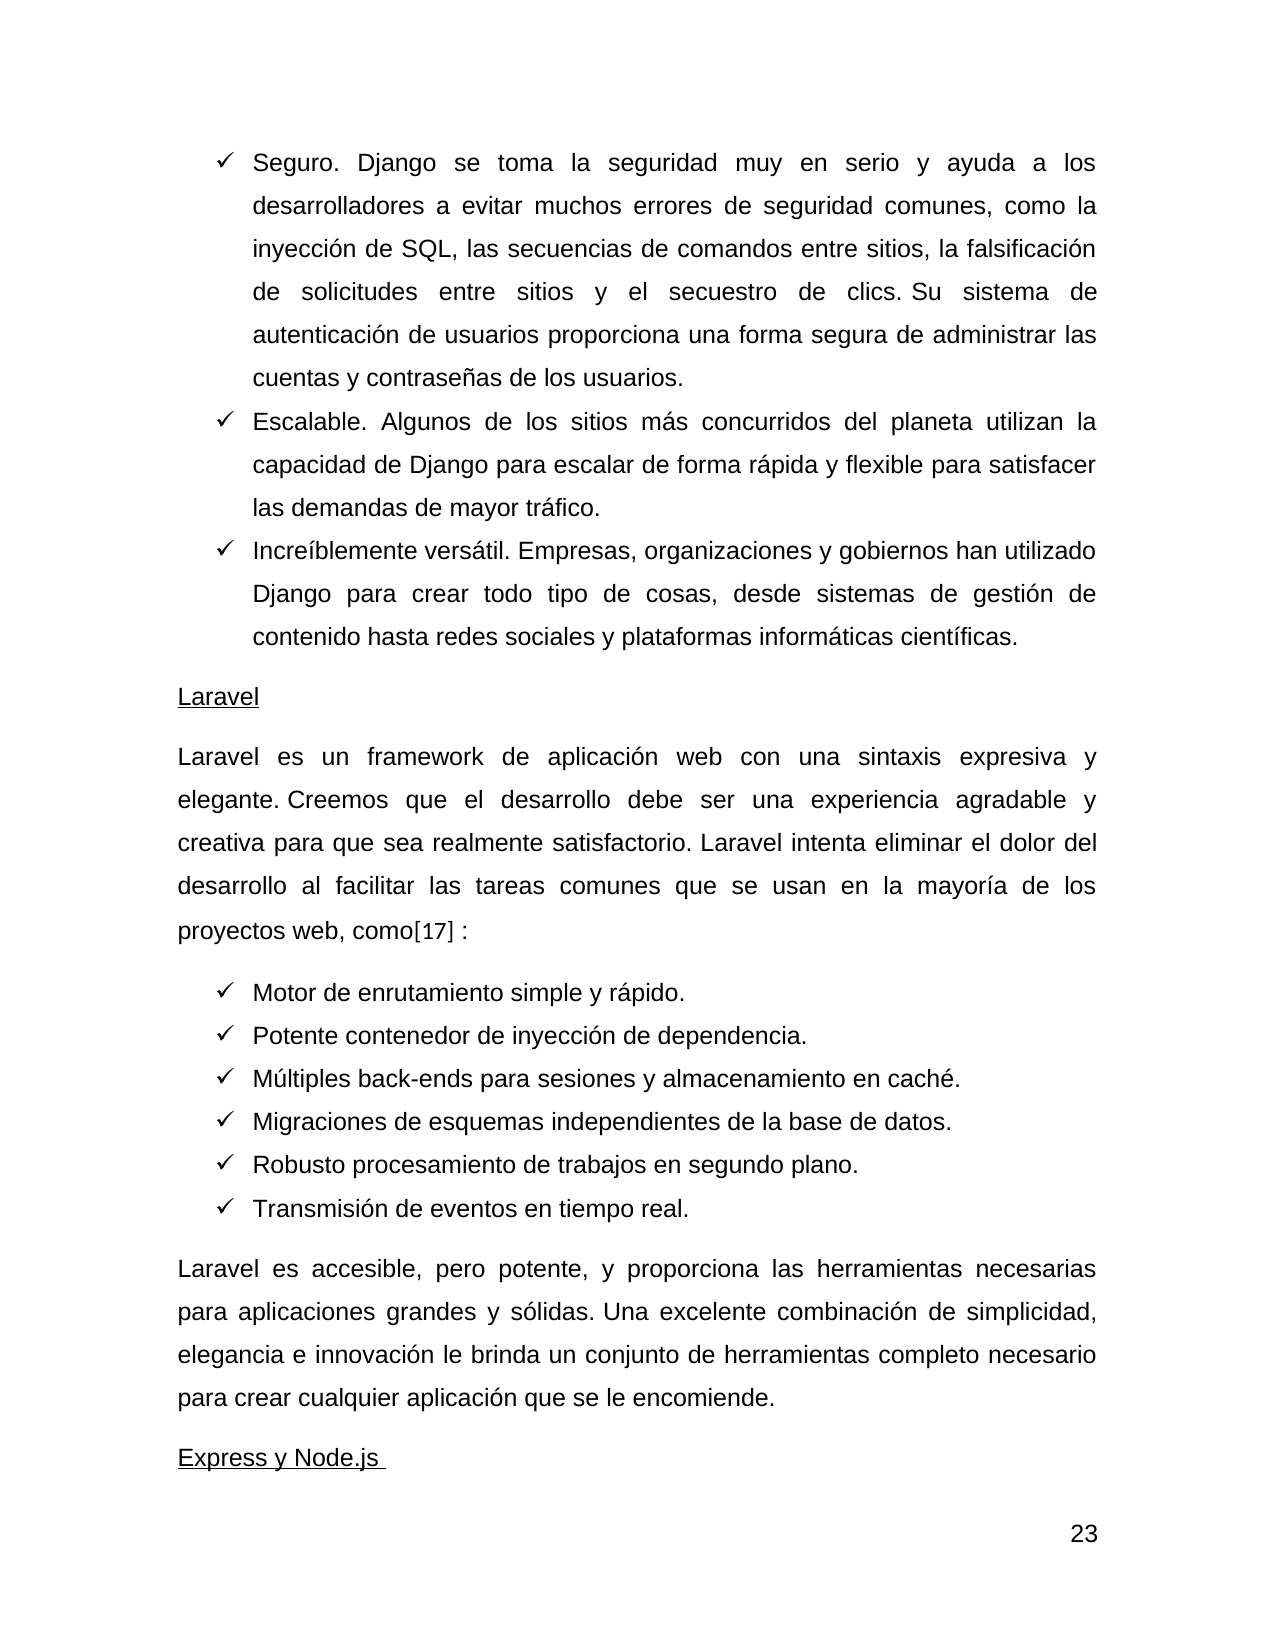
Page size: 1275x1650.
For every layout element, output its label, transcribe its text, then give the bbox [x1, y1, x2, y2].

list Múltiples back-ends para sesiones y almacenamiento en caché. [215, 1064, 1098, 1093]
list Transmisión de eventos en tiempo real. [215, 1194, 1098, 1223]
text Laravel [177, 682, 1098, 711]
text Laravel es un framework de aplicación web con una sintaxis expresiva y elegante. Creemos que el desarrollo debe ser una experiencia agradable y creativa para que sea realmente satisfactorio. Laravel intenta eliminar el dolor del desarrollo al facilitar las tareas comunes que se usan en la mayoría de los proyectos web, como[17] : [177, 742, 1098, 946]
list Escalable. Algunos de los sitios más concurridos del planeta utilizan la capacidad de Django para escalar de forma rápida y flexible para satisfacer las demandas de mayor tráfico. [215, 406, 1098, 522]
list Migraciones de esquemas independientes de la base de datos. [215, 1107, 1098, 1136]
list Seguro. Django se toma la seguridad muy en serio y ayuda a los desarrolladores a evitar muchos errores de seguridad comunes, como la inyección de SQL, las secuencias de comandos entre sitios, la falsificación de solicitudes entre sitios y el secuestro de clics. Su sistema de autenticación de usuarios proporciona una forma segura de administrar las cuentas y contraseñas de los usuarios. [215, 148, 1098, 392]
list Motor de enrutamiento simple y rápido. [215, 978, 1098, 1006]
list Potente contenedor de inyección de dependencia. [215, 1021, 1098, 1050]
list Robusto procesamiento de trabajos en segundo plano. [215, 1151, 1098, 1179]
list Increíblemente versátil. Empresas, organizaciones y gobiernos han utilizado Django para crear todo tipo de cosas, desde sistemas de gestión de contenido hasta redes sociales y plataformas informáticas científicas. [215, 536, 1098, 651]
text Laravel es accesible, pero potente, y proporciona las herramientas necesarias para aplicaciones grandes y sólidas. Una excelente combinación de simplicidad, elegancia e innovación le brinda un conjunto de herramientas completo necesario para crear cualquier aplicación que se le encomiende. [177, 1254, 1098, 1412]
text Express y Node.js [177, 1443, 1098, 1472]
